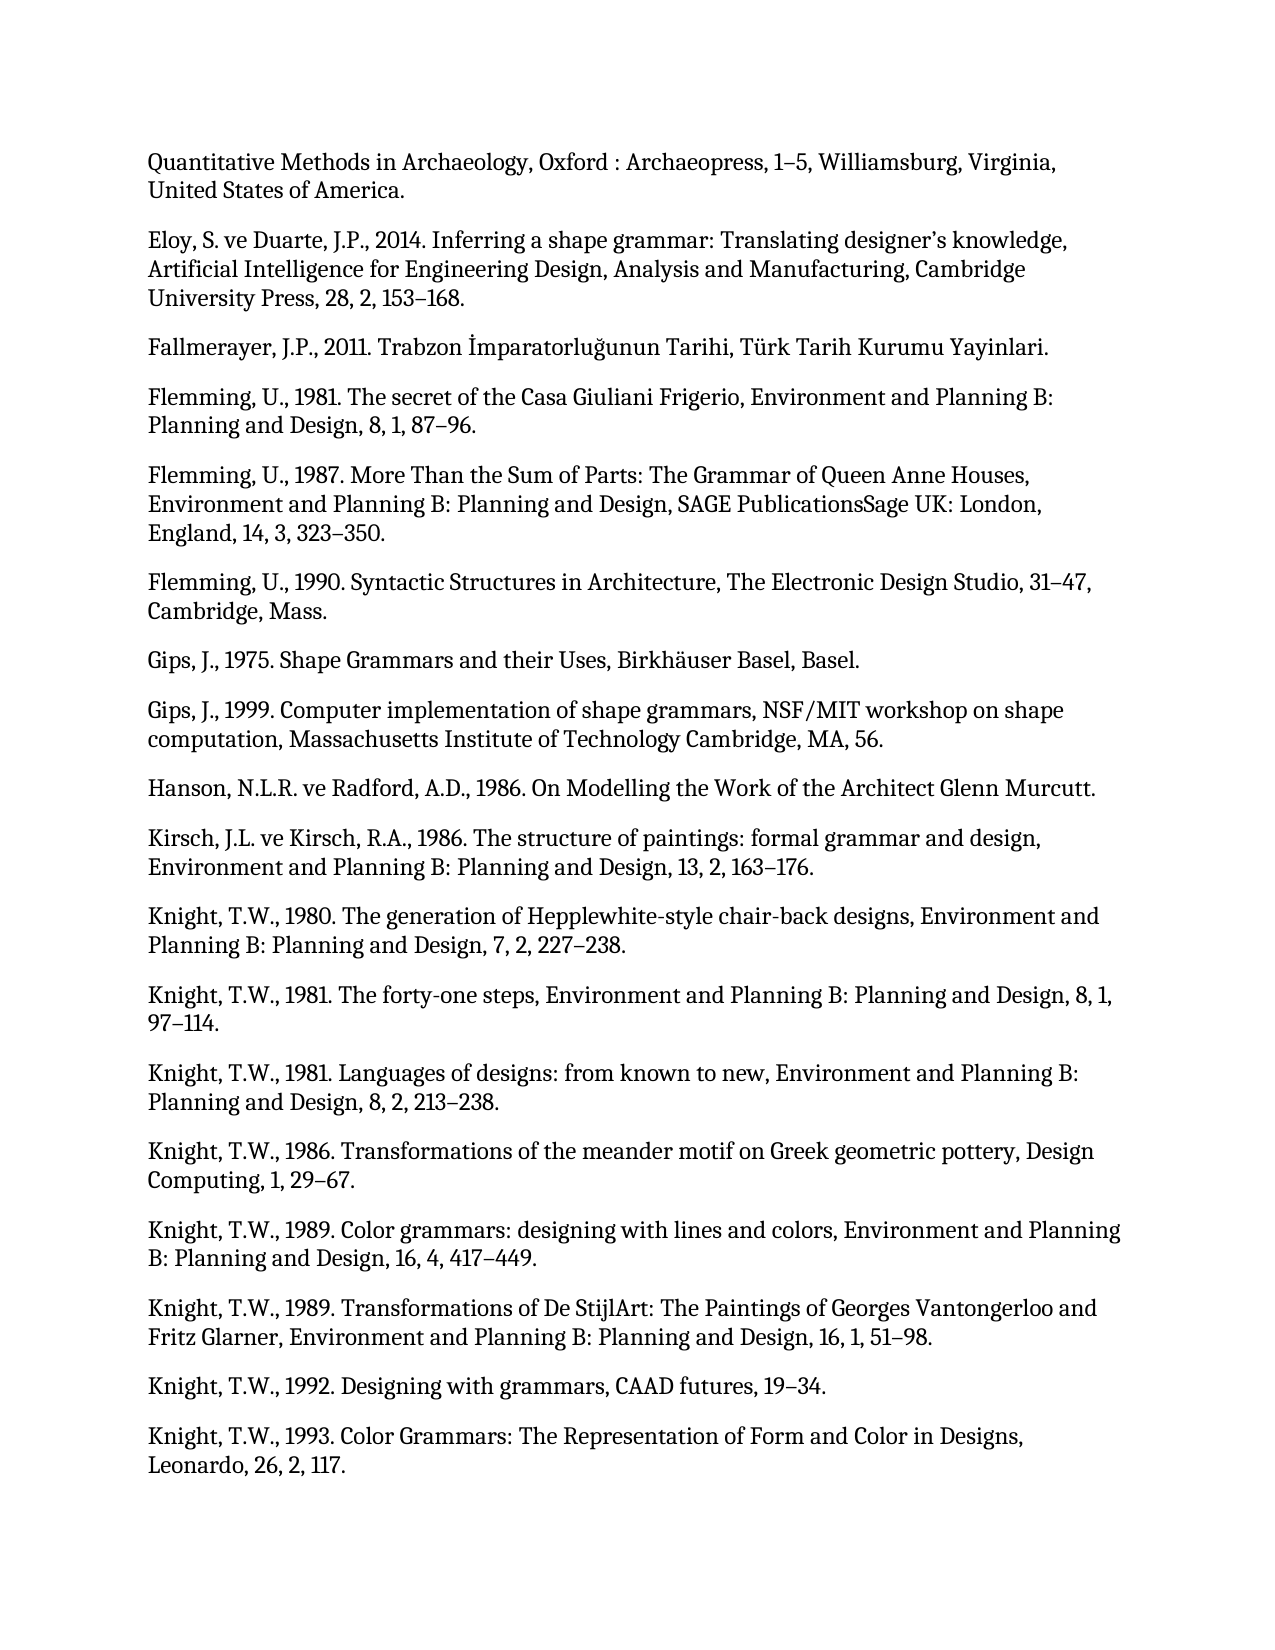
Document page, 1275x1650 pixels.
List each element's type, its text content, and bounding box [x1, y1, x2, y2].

text Knight, T.W., 1986. Transformations of the meander motif on Greek geometric pottery, Design Computing, 1, 29–67. [148, 1137, 1127, 1195]
text Knight, T.W., 1992. Designing with grammars, CAAD futures, 19–34. [148, 1372, 1127, 1401]
text Flemming, U., 1987. More Than the Sum of Parts: The Grammar of Queen Anne Houses, Environment and Planning B: Planning and Design, SAGE PublicationsSage UK: London, England, 14, 3, 323–350. [148, 461, 1127, 547]
text Knight, T.W., 1989. Color grammars: designing with lines and colors, Environment and Planning B: Planning and Design, 16, 4, 417–449. [148, 1216, 1127, 1273]
text Gips, J., 1975. Shape Grammars and their Uses, Birkhäuser Basel, Basel. [148, 646, 1127, 675]
text Knight, T.W., 1993. Color Grammars: The Representation of Form and Color in Designs, Leonardo, 26, 2, 117. [148, 1422, 1127, 1479]
text Gips, J., 1999. Computer implementation of shape grammars, NSF/MIT workshop on shape computation, Massachusetts Institute of Technology Cambridge, MA, 56. [148, 696, 1127, 753]
text Knight, T.W., 1980. The generation of Hepplewhite-style chair-back designs, Environment and Planning B: Planning and Design, 7, 2, 227–238. [148, 902, 1127, 960]
text Kirsch, J.L. ve Kirsch, R.A., 1986. The structure of paintings: formal grammar and design, Environment and Planning B: Planning and Design, 13, 2, 163–176. [148, 824, 1127, 881]
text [148, 148, 1127, 205]
text Hanson, N.L.R. ve Radford, A.D., 1986. On Modelling the Work of the Architect Glenn Murcutt. [148, 774, 1127, 803]
text Fallmerayer, J.P., 2011. Trabzon İmparatorluğunun Tarihi, Türk Tarih Kurumu Yayinlari. [148, 333, 1127, 362]
text Knight, T.W., 1981. The forty-one steps, Environment and Planning B: Planning and Design, 8, 1, 97–114. [148, 981, 1127, 1038]
text Flemming, U., 1990. Syntactic Structures in Architecture, The Electronic Design Studio, 31–47, Cambridge, Mass. [148, 568, 1127, 626]
text Eloy, S. ve Duarte, J.P., 2014. Inferring a shape grammar: Translating designer’s knowledge, Artificial Intelligence for Engineering Design, Analysis and Manufacturing, Cambridge University Press, 28, 2, 153–168. [148, 226, 1127, 312]
text Knight, T.W., 1981. Languages of designs: from known to new, Environment and Planning B: Planning and Design, 8, 2, 213–238. [148, 1059, 1127, 1116]
text Knight, T.W., 1989. Transformations of De StijlArt: The Paintings of Georges Vantongerloo and Fritz Glarner, Environment and Planning B: Planning and Design, 16, 1, 51–98. [148, 1294, 1127, 1351]
text Flemming, U., 1981. The secret of the Casa Giuliani Frigerio, Environment and Planning B: Planning and Design, 8, 1, 87–96. [148, 383, 1127, 440]
